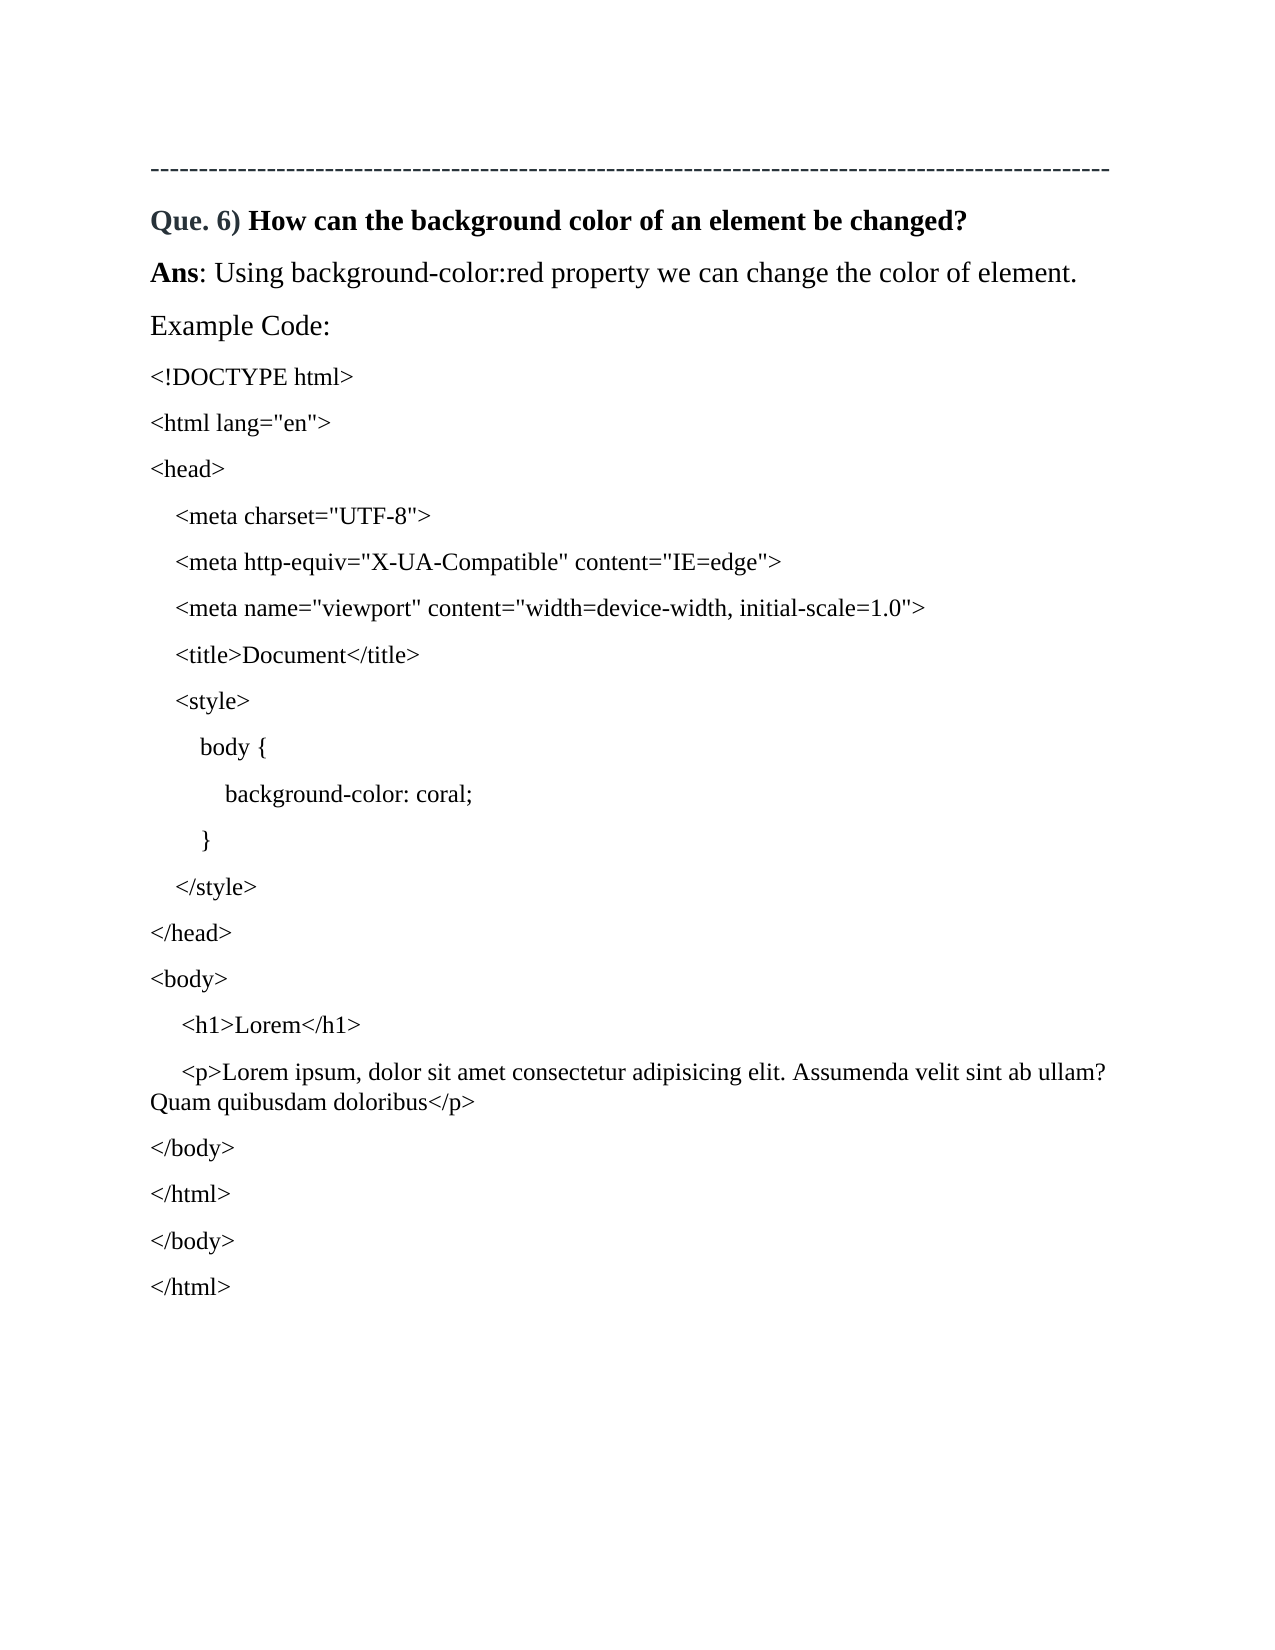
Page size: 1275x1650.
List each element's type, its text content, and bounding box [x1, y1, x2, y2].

text </html> [150, 1272, 1125, 1301]
text <meta name="viewport" content="width=device-width, initial-scale=1.0"> [150, 593, 1125, 623]
text body { [150, 732, 1125, 762]
text background-color: coral; [150, 778, 1125, 808]
text <p>Lorem ipsum, dolor sit amet consectetur adipisicing elit. Assumenda velit sint ab ullam? Quam quibusdam doloribus</p> [150, 1057, 1125, 1116]
text Example Code: [150, 308, 1125, 342]
text <html lang="en"> [150, 408, 1125, 437]
text Ans: Using background-color:red property we can change the color of element. [150, 256, 1125, 289]
text } [150, 825, 1125, 854]
text </body> [150, 1133, 1125, 1162]
text <meta http-equiv="X-UA-Compatible" content="IE=edge"> [150, 547, 1125, 576]
text <style> [150, 686, 1125, 715]
text Que. 6) How can the background color of an element be changed? [150, 203, 1125, 236]
text </head> [150, 917, 1125, 947]
text </style> [150, 871, 1125, 901]
text </body> [150, 1225, 1125, 1255]
text <meta charset="UTF-8"> [150, 500, 1125, 530]
text <body> [150, 964, 1125, 993]
text <h1>Lorem</h1> [150, 1010, 1125, 1040]
text <head> [150, 454, 1125, 484]
text <title>Document</title> [150, 639, 1125, 669]
text --------------------------------------------------------------------------------------------------- [150, 150, 1125, 183]
text </html> [150, 1179, 1125, 1209]
text <!DOCTYPE html> [150, 361, 1125, 391]
